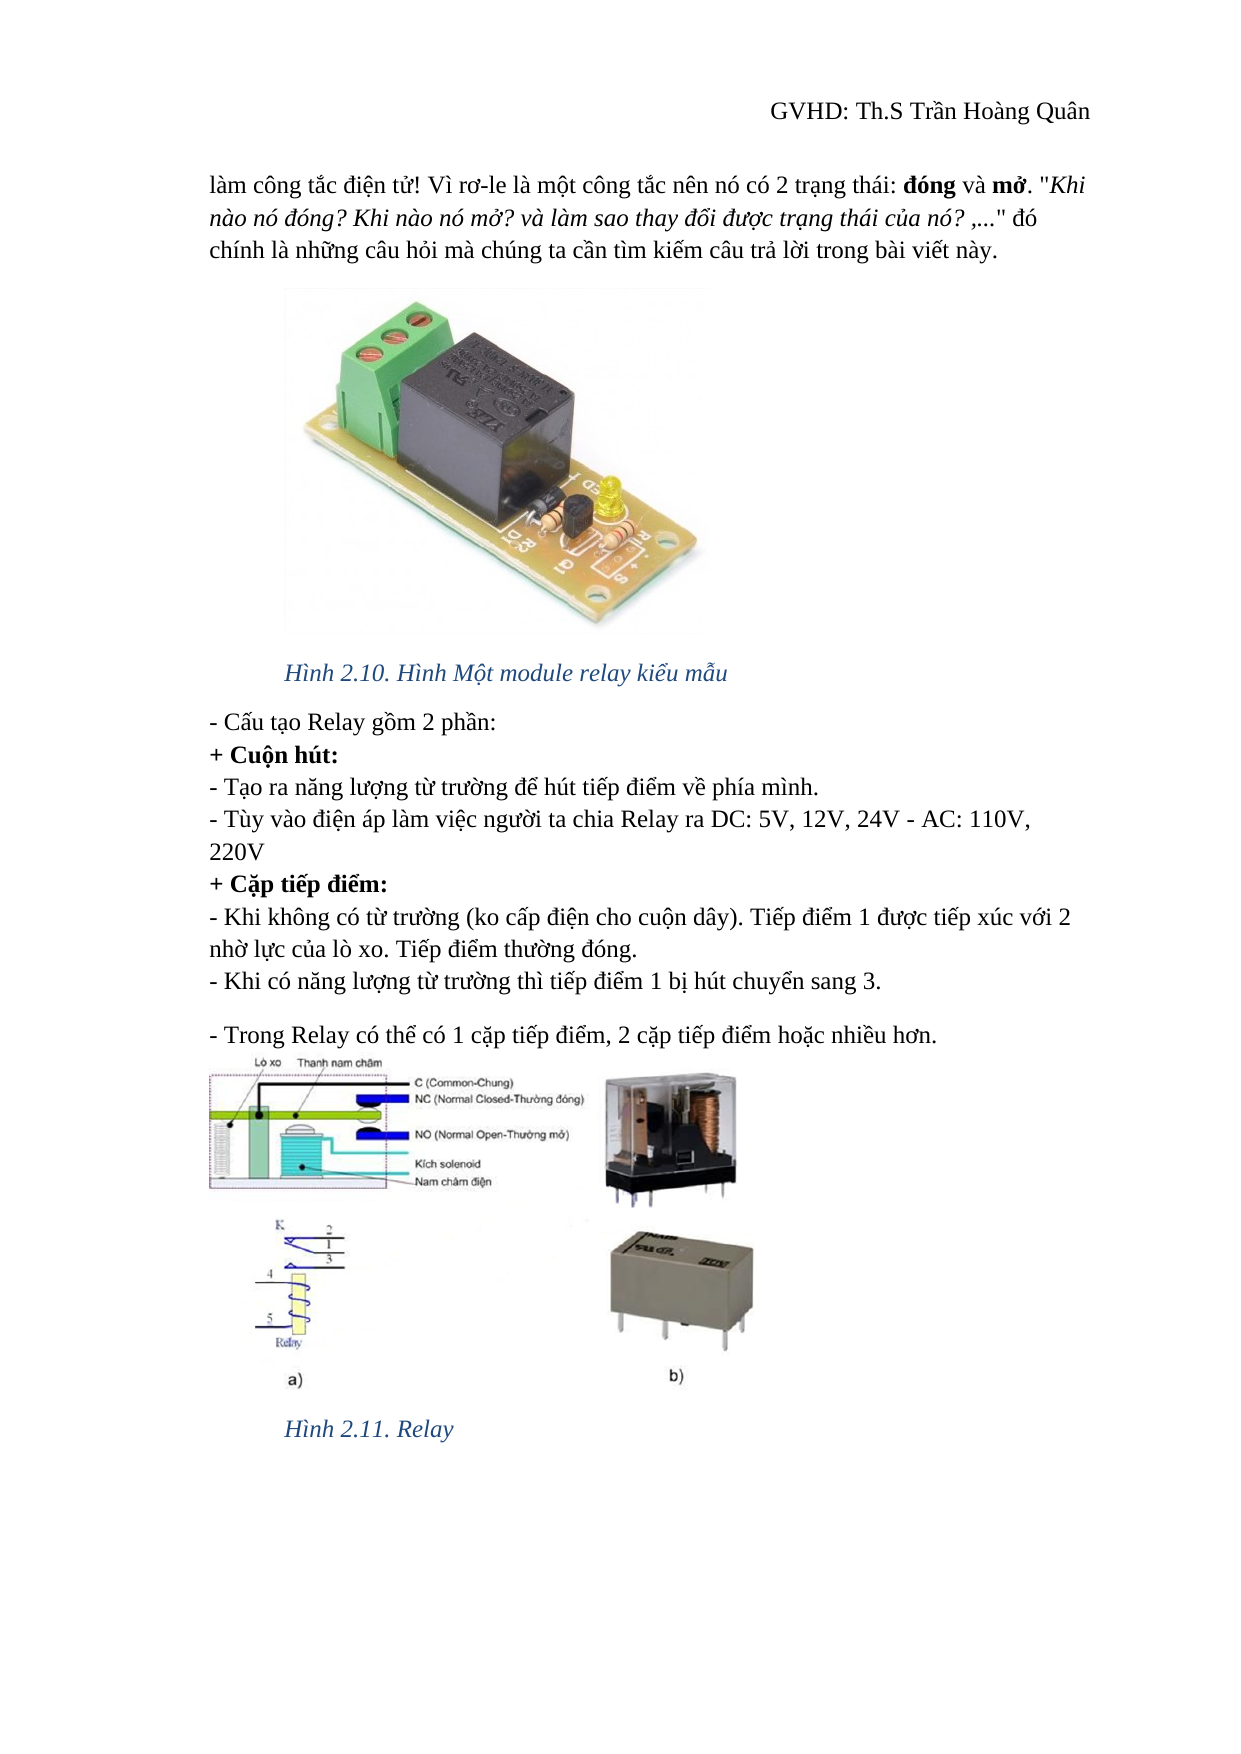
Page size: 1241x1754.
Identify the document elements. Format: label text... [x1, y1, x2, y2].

text - Cấu tạo Relay gồm 2 phần: + Cuộn hút: - Tạo ra năng lượng từ trường để hút tiếp điểm về phía mình. - Tùy vào điện áp làm việc người ta chia Relay ra DC: 5V, 12V, 24V - AC: 110V, 220V + Cặp tiếp điểm: - Khi không có từ trường (ko cấp điện cho cuộn dây). Tiếp điểm 1 được tiếp xúc với 2 nhờ lực của lò xo. Tiếp điểm thường đóng. - Khi có năng lượng từ trường thì tiếp điểm 1 bị hút chuyển sang 3. [209, 707, 1090, 995]
picture [209, 1052, 757, 1390]
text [209, 170, 1090, 264]
picture [284, 288, 711, 634]
